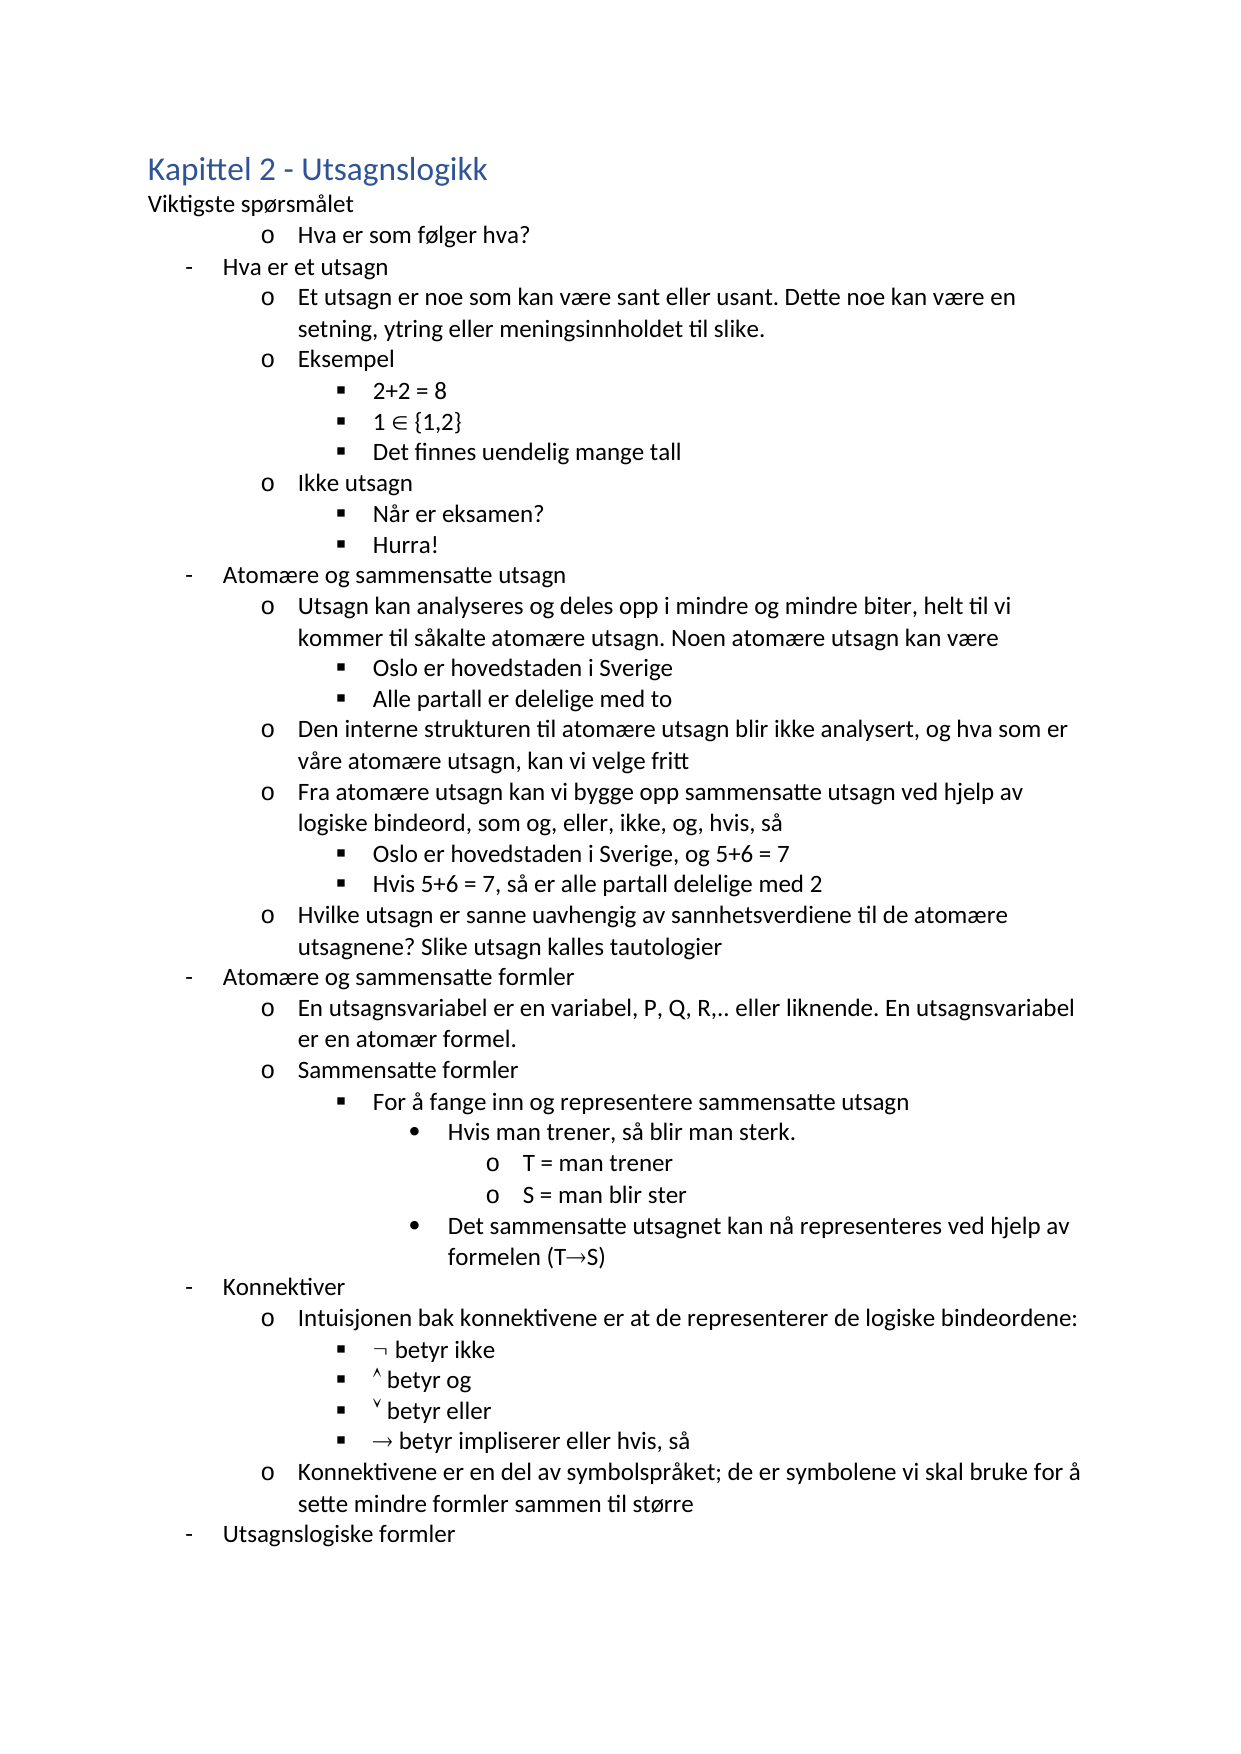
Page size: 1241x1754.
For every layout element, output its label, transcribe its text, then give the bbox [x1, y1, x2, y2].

list Hva er som følger hva? [260, 219, 1093, 251]
list betyr ikke [335, 1334, 1093, 1364]
list Hvilke utsagn er sanne uavhengig av sannhetsverdiene til de atomære utsagnene? Slike utsagn kalles tautologier [260, 899, 1093, 961]
list Den interne strukturen til atomære utsagn blir ikke analysert, og hva som er våre atomære utsagn, kan vi velge fritt [260, 713, 1093, 776]
list Fra atomære utsagn kan vi bygge opp sammensatte utsagn ved hjelp av logiske bindeord, som og, eller, ikke, og, hvis, så [260, 776, 1093, 838]
list betyr eller [335, 1395, 1093, 1425]
subtitle Kapittel 2 - Utsagnslogikk [148, 148, 1093, 188]
list betyr impliserer eller hvis, så [335, 1425, 1093, 1456]
list 2+2 = 8 [335, 375, 1093, 406]
list Hurra! [335, 529, 1093, 559]
list Atomære og sammensatte formler [185, 961, 1093, 992]
list betyr og [335, 1364, 1093, 1395]
list Utsagn kan analyseres og deles opp i mindre og mindre biter, helt til vi kommer til såkalte atomære utsagn. Noen atomære utsagn kan være [260, 590, 1093, 652]
list Oslo er hovedstaden i Sverige, og 5+6 = 7 [335, 838, 1093, 868]
list Utsagnslogiske formler [185, 1518, 1093, 1549]
list Oslo er hovedstaden i Sverige [335, 652, 1093, 683]
list Konnektiver [185, 1272, 1093, 1302]
list Atomære og sammensatte utsagn [185, 559, 1093, 590]
list For å fange inn og representere sammensatte utsagn [335, 1086, 1093, 1116]
list Konnektivene er en del av symbolspråket; de er symbolene vi skal bruke for å sette mindre formler sammen til større [260, 1456, 1093, 1518]
list Ikke utsagn [260, 467, 1093, 498]
list Intuisjonen bak konnektivene er at de representerer de logiske bindeordene: [260, 1302, 1093, 1334]
list Det finnes uendelig mange tall [335, 436, 1093, 467]
list Sammensatte formler [260, 1054, 1093, 1086]
list Hvis 5+6 = 7, så er alle partall delelige med 2 [335, 868, 1093, 899]
list T = man trener [485, 1147, 1093, 1179]
list Når er eksamen? [335, 498, 1093, 529]
list 1 {1,2} [335, 406, 1093, 436]
list Hva er et utsagn [185, 251, 1093, 281]
list Det sammensatte utsagnet kan nå representeres ved hjelp av formelen (TS) [410, 1211, 1093, 1272]
list Eksempel [260, 343, 1093, 375]
list Et utsagn er noe som kan være sant eller usant. Dette noe kan være en setning, ytring eller meningsinnholdet til slike. [260, 281, 1093, 343]
list Hvis man trener, så blir man sterk. [410, 1116, 1093, 1147]
list S = man blir ster [485, 1179, 1093, 1211]
list En utsagnsvariabel er en variabel, P, Q, R,.. eller liknende. En utsagnsvariabel er en atomær formel. [260, 992, 1093, 1054]
text Viktigste spørsmålet [148, 188, 1093, 219]
list Alle partall er delelige med to [335, 683, 1093, 713]
